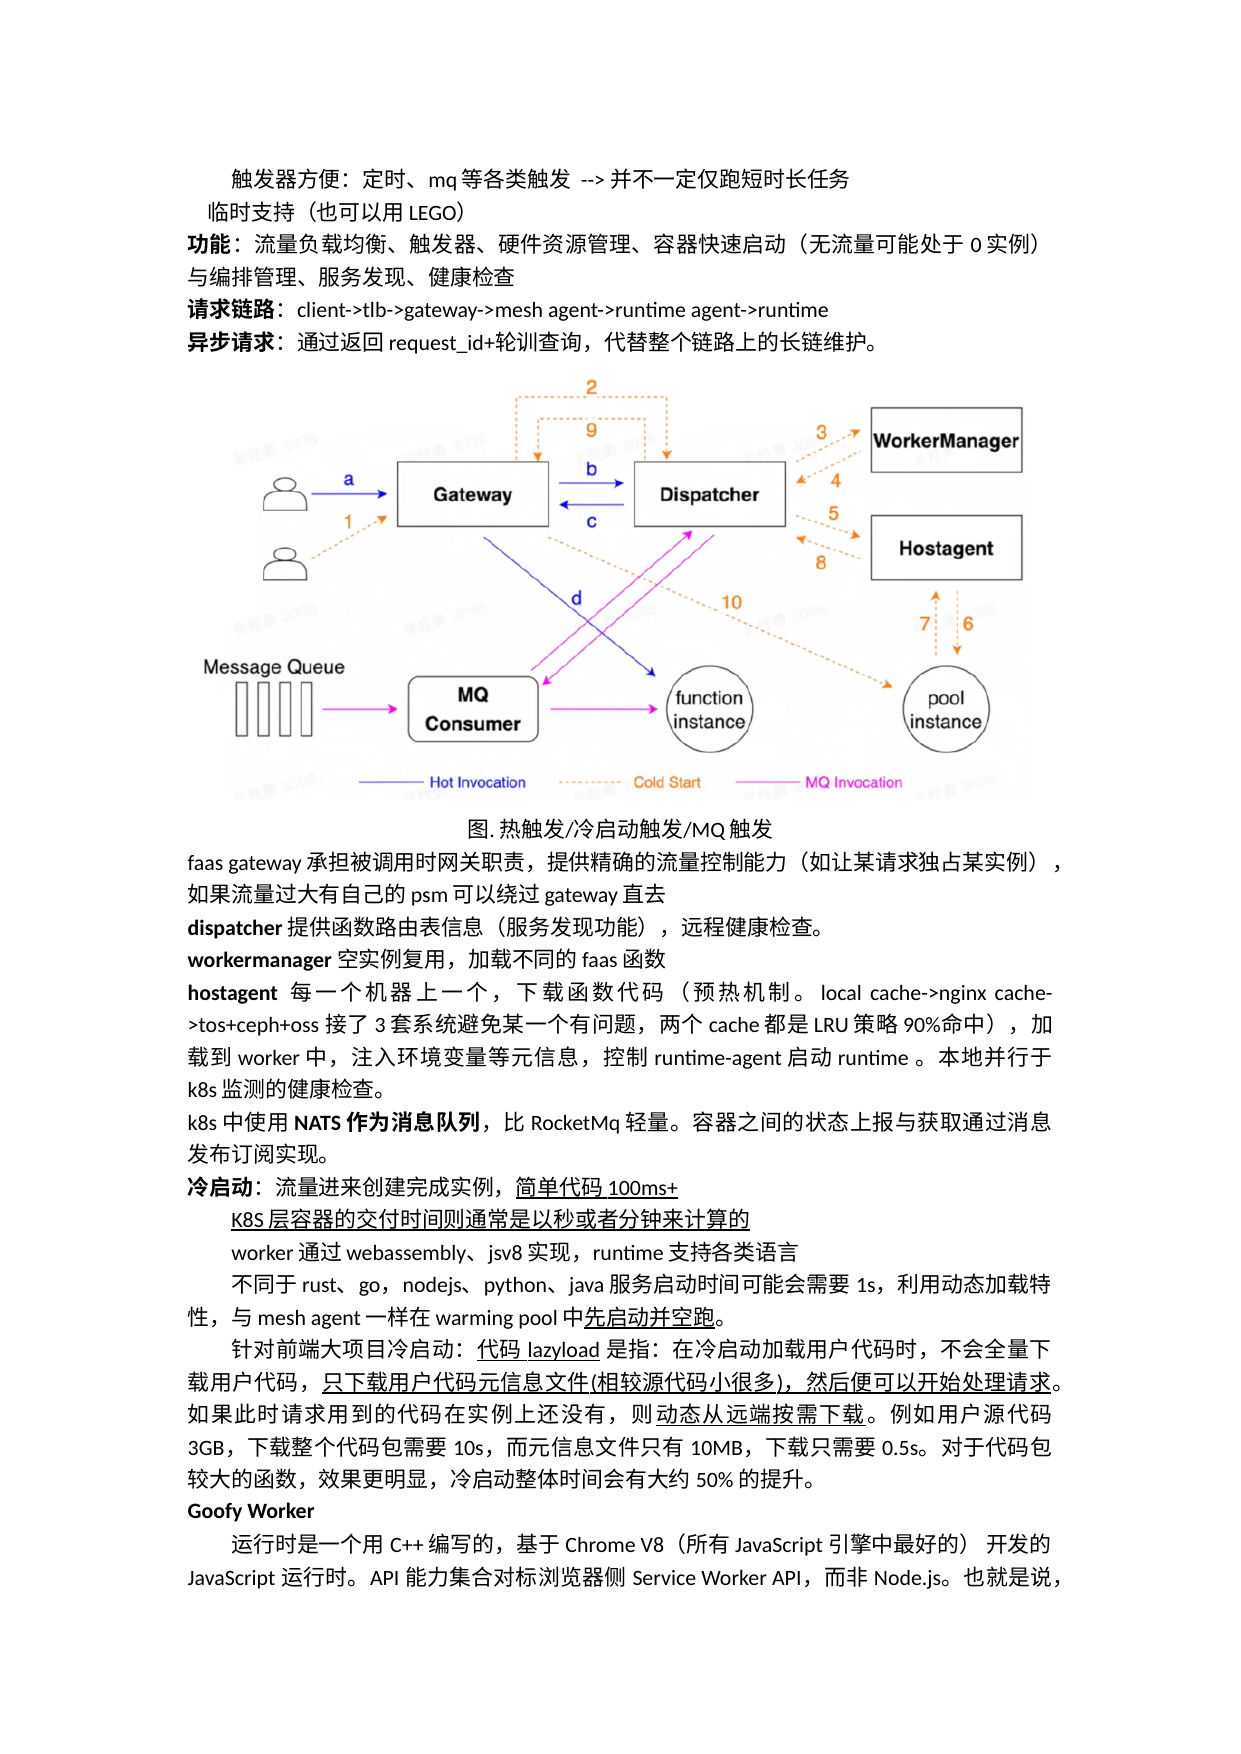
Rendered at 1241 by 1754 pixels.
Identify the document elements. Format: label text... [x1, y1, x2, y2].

text 不同于rust、go，nodejs、python、java服务启动时间可能会需要1s，利用动态加载特性，与mesh agent一样在warming pool中先启动并空跑。 [187, 1267, 1053, 1332]
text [187, 1527, 1053, 1592]
text 冷启动：流量进来创建完成实例，简单代码100ms+ [187, 1169, 1053, 1202]
text 请求链路：client->tlb->gateway->mesh agent->runtime agent->runtime [187, 292, 1053, 324]
text k8s中使用NATS作为消息队列，比RocketMq轻量。容器之间的状态上报与获取通过消息发布订阅实现。 [187, 1104, 1053, 1169]
text 临时支持（也可以用LEGO） [187, 194, 1053, 227]
text 异步请求：通过返回request_id+轮训查询，代替整个链路上的长链维护。 [187, 324, 1053, 357]
text 图. 热触发/冷启动触发/MQ触发 [187, 812, 1053, 844]
text workermanager 空实例复用，加载不同的faas函数 [187, 942, 1053, 974]
text K8S 层容器的交付时间则通常是以秒或者分钟来计算的 [187, 1202, 1053, 1234]
text dispatcher 提供函数路由表信息（服务发现功能），远程健康检查。 [187, 909, 1053, 942]
text 功能：流量负载均衡、触发器、硬件资源管理、容器快速启动（无流量可能处于0实例）与编排管理、服务发现、健康检查 [187, 227, 1053, 292]
text faas gateway承担被调用时网关职责，提供精确的流量控制能力（如让某请求独占某实例），如果流量过大有自己的psm可以绕过gateway直去 [187, 844, 1053, 909]
text 针对前端大项目冷启动：代码 lazyload 是指：在冷启动加载用户代码时，不会全量下载用户代码，只下载用户代码元信息文件(相较源代码小很多)，然后便可以开始处理请求。如果此时请求用到的代码在实例上还没有，则动态从远端按需下载。例如用户源代码3GB，下载整个代码包需要10s，而元信息文件只有10MB，下载只需要0.5s。对于代码包较大的函数，效果更明显，冷启动整体时间会有大约 50% 的提升。 [187, 1332, 1053, 1494]
text worker通过webassembly、jsv8实现，runtime支持各类语言 [187, 1234, 1053, 1267]
text hostagent 每一个机器上一个，下载函数代码（预热机制。local cache->nginx cache->tos+ceph+oss 接了3套系统避免某一个有问题，两个cache都是LRU策略90%命中），加载到worker中，注入环境变量等元信息，控制runtime-agent启动runtime 。本地并行于k8s监测的健康检查。 [187, 974, 1053, 1104]
text 触发器方便：定时、mq等各类触发 --> 并不一定仅跑短时长任务 [187, 162, 1053, 194]
text Goofy Worker [187, 1494, 1053, 1527]
